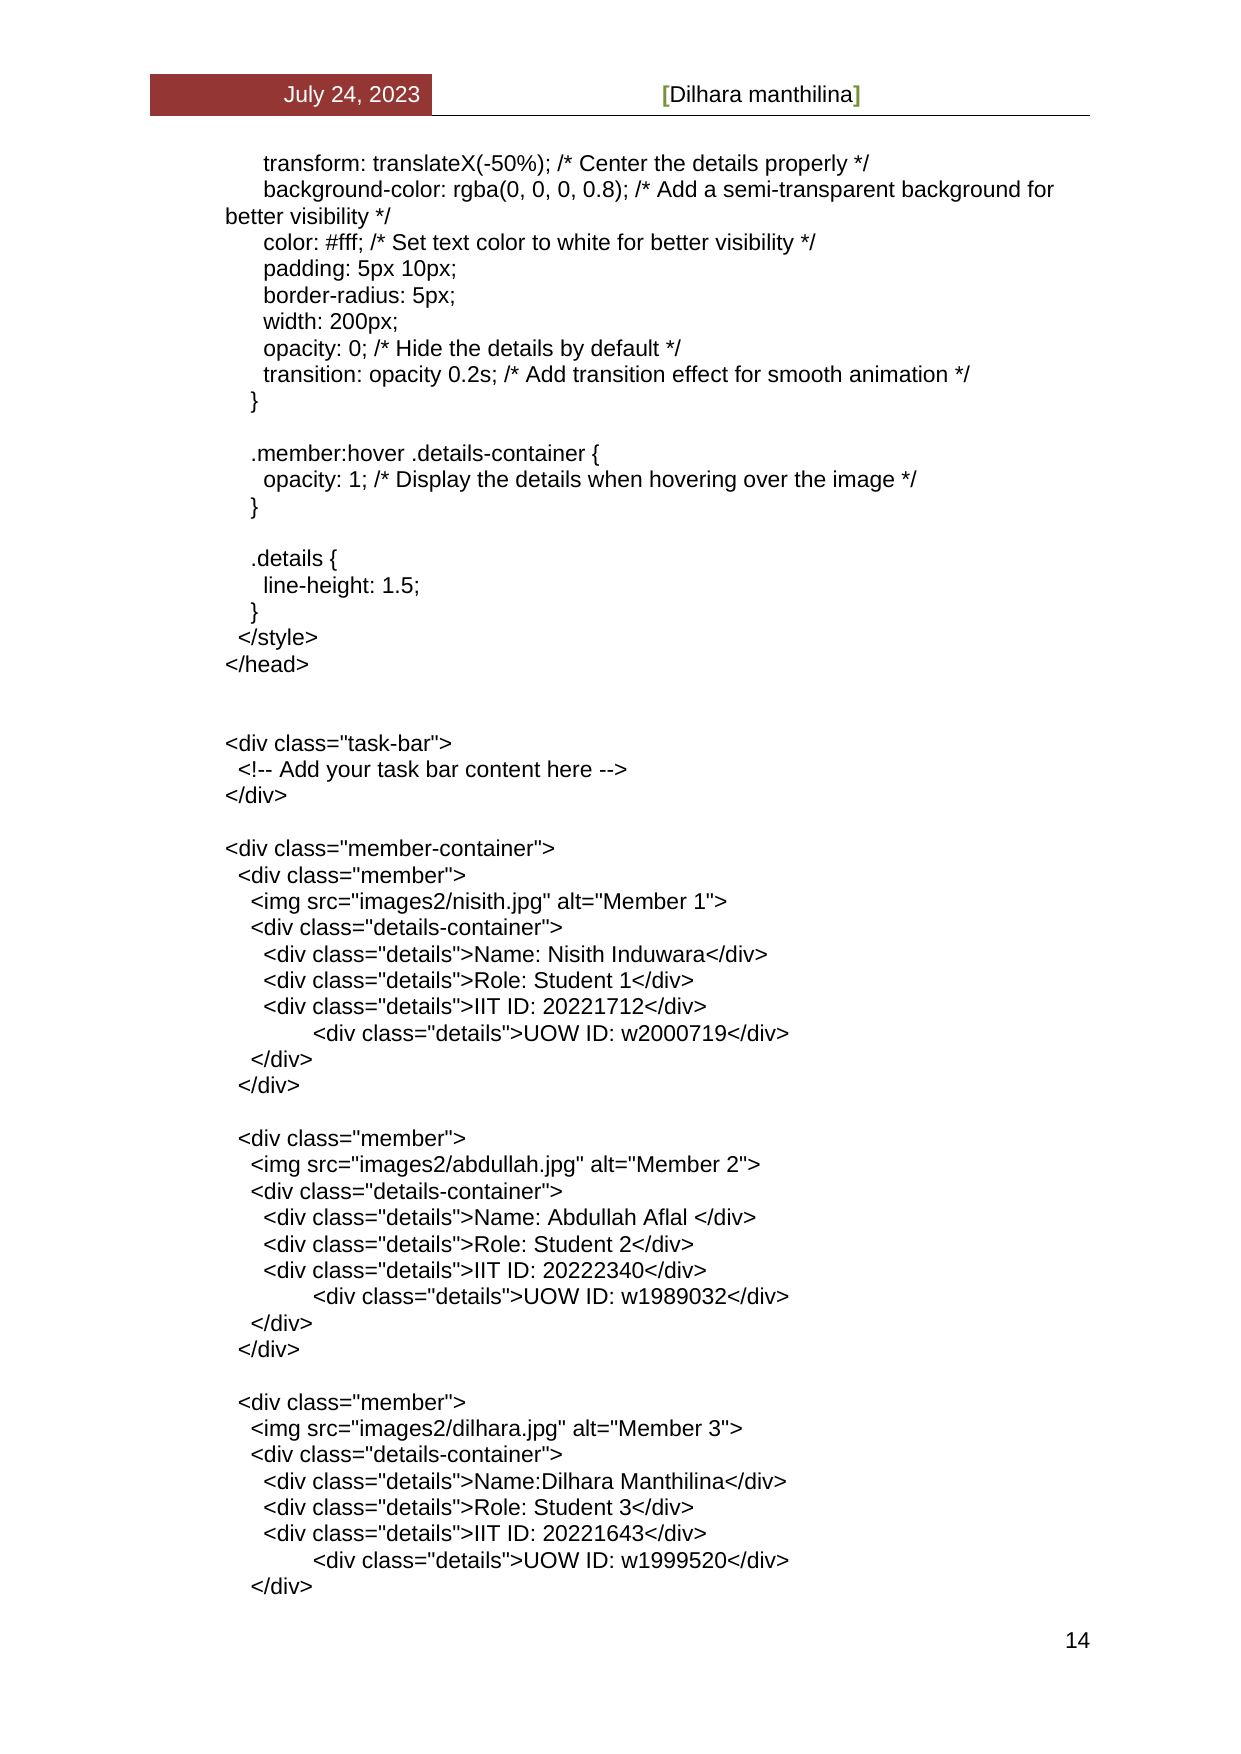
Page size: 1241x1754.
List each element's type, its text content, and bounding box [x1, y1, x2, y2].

list border-radius: 5px; [225, 282, 1090, 308]
list } [225, 493, 1090, 519]
list <img src="images2/nisith.jpg" alt="Member 1"> [225, 888, 1090, 914]
list </div> [225, 1046, 1090, 1072]
list <div class="task-bar"> [225, 730, 1090, 756]
list <div class="details">IIT ID: 20222340</div> [225, 1257, 1090, 1283]
list opacity: 1; /* Display the details when hovering over the image */ [225, 466, 1090, 493]
list <div class="details">UOW ID: w2000719</div> [225, 1020, 1090, 1046]
list </div> [225, 1072, 1090, 1099]
list <div class="details-container"> [225, 1441, 1090, 1468]
list <div class="details">IIT ID: 20221712</div> [225, 993, 1090, 1020]
list <img src="images2/abdullah.jpg" alt="Member 2"> [225, 1151, 1090, 1178]
list <div class="member"> [225, 1125, 1090, 1151]
list <div class="member"> [225, 862, 1090, 888]
list <img src="images2/dilhara.jpg" alt="Member 3"> [225, 1415, 1090, 1441]
list transition: opacity 0.2s; /* Add transition effect for smooth animation */ [225, 361, 1090, 387]
list <div class="details-container"> [225, 1178, 1090, 1204]
list </div> [225, 1309, 1090, 1336]
list <div class="details">Name: Abdullah Aflal </div> [225, 1204, 1090, 1231]
list line-height: 1.5; [225, 572, 1090, 598]
list color: #fff; /* Set text color to white for better visibility */ [225, 229, 1090, 255]
list </div> [225, 782, 1090, 809]
list <div class="details-container"> [225, 914, 1090, 941]
list </div> [225, 1573, 1090, 1599]
list <div class="details">Role: Student 3</div> [225, 1494, 1090, 1520]
list <div class="details">Role: Student 2</div> [225, 1231, 1090, 1257]
list <div class="details">UOW ID: w1989032</div> [225, 1283, 1090, 1309]
list </style> [225, 624, 1090, 651]
list <div class="details">Name:Dilhara Manthilina</div> [225, 1468, 1090, 1494]
list <div class="member-container"> [225, 835, 1090, 862]
list <div class="details">IIT ID: 20221643</div> [225, 1520, 1090, 1547]
list <div class="member"> [225, 1389, 1090, 1415]
list } [225, 598, 1090, 624]
list <!-- Add your task bar content here --> [225, 756, 1090, 782]
list padding: 5px 10px; [225, 255, 1090, 282]
list background-color: rgba(0, 0, 0, 0.8); /* Add a semi-transparent background for better visibility */ [225, 176, 1090, 229]
list width: 200px; [225, 308, 1090, 334]
list .member:hover .details-container { [225, 440, 1090, 466]
list </head> [225, 651, 1090, 677]
list <div class="details">UOW ID: w1999520</div> [225, 1547, 1090, 1573]
list </div> [225, 1336, 1090, 1362]
list .details { [225, 545, 1090, 572]
list <div class="details">Name: Nisith Induwara</div> [225, 941, 1090, 967]
list transform: translateX(-50%); /* Center the details properly */ [225, 150, 1090, 176]
list opacity: 0; /* Hide the details by default */ [225, 334, 1090, 361]
list } [225, 387, 1090, 413]
list <div class="details">Role: Student 1</div> [225, 967, 1090, 993]
